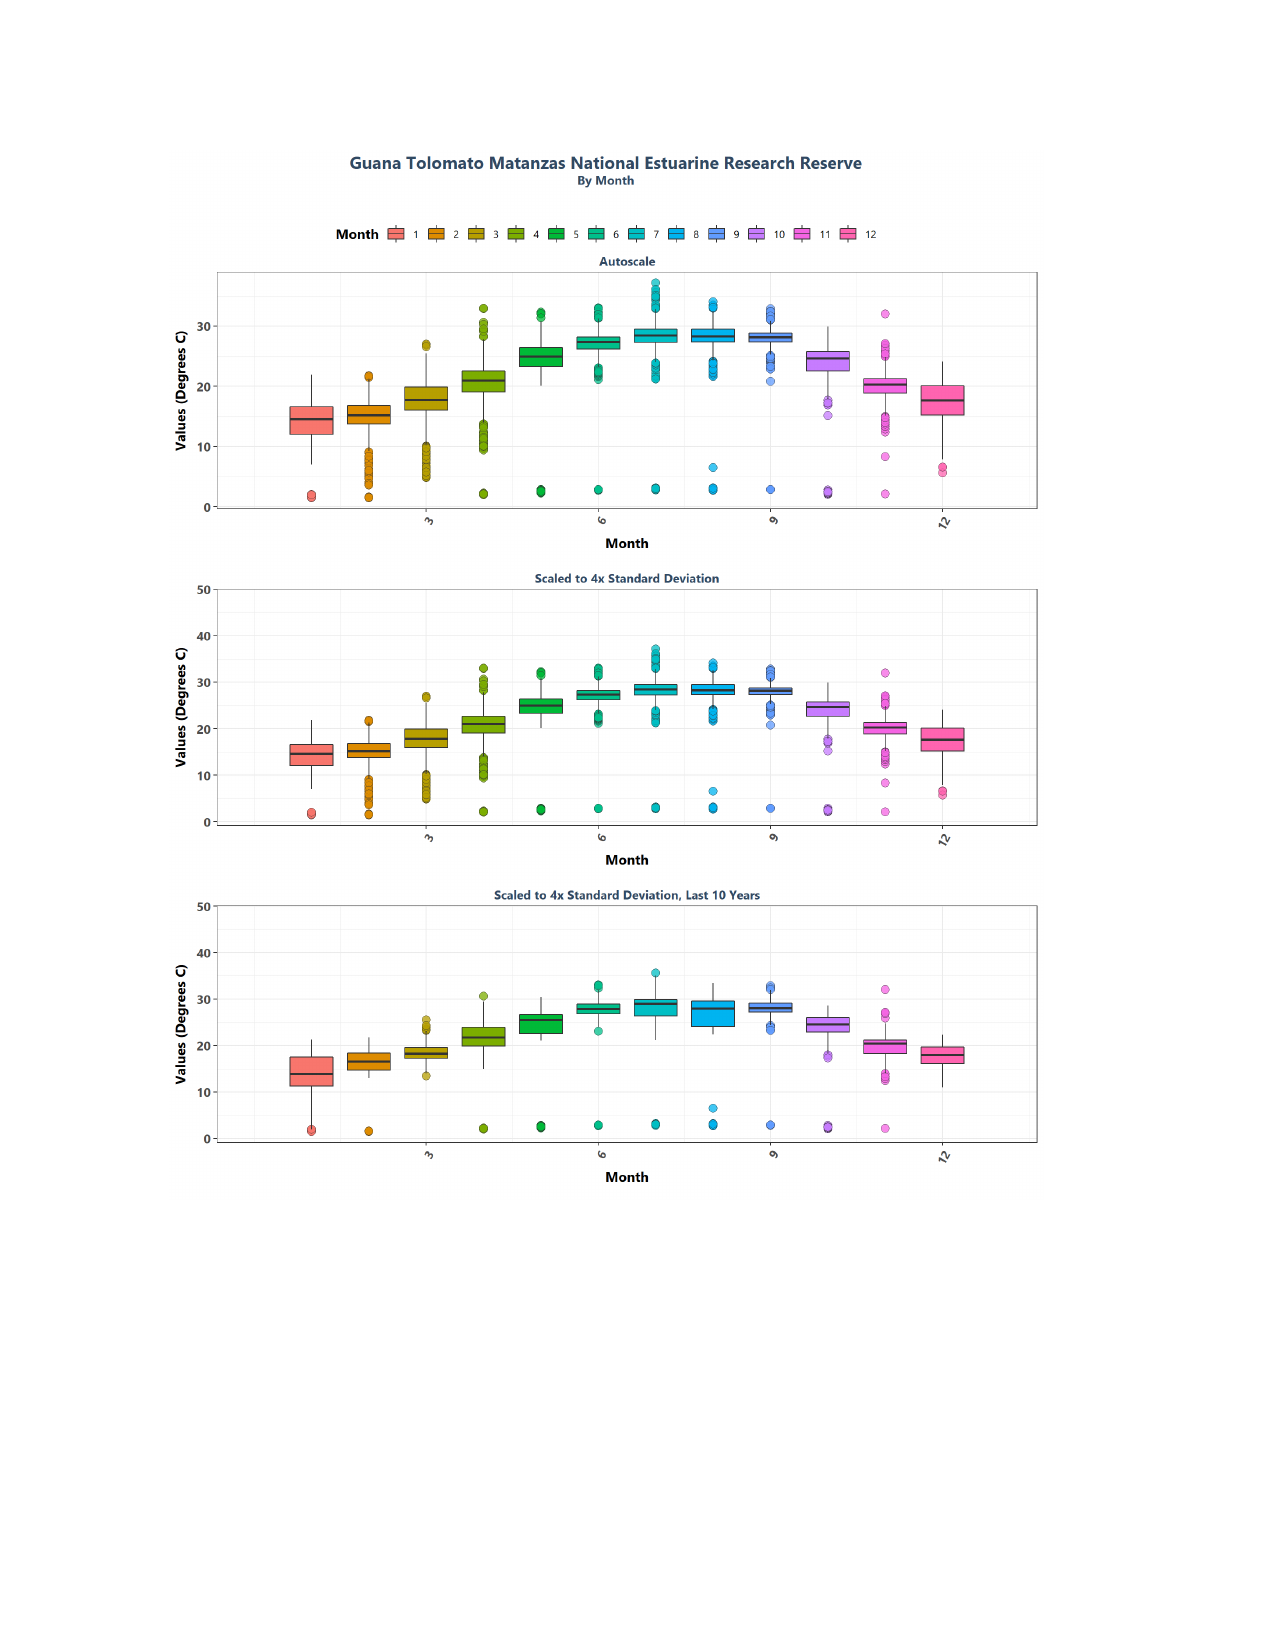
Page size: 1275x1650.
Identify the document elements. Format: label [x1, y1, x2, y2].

picture [168, 150, 1044, 1200]
